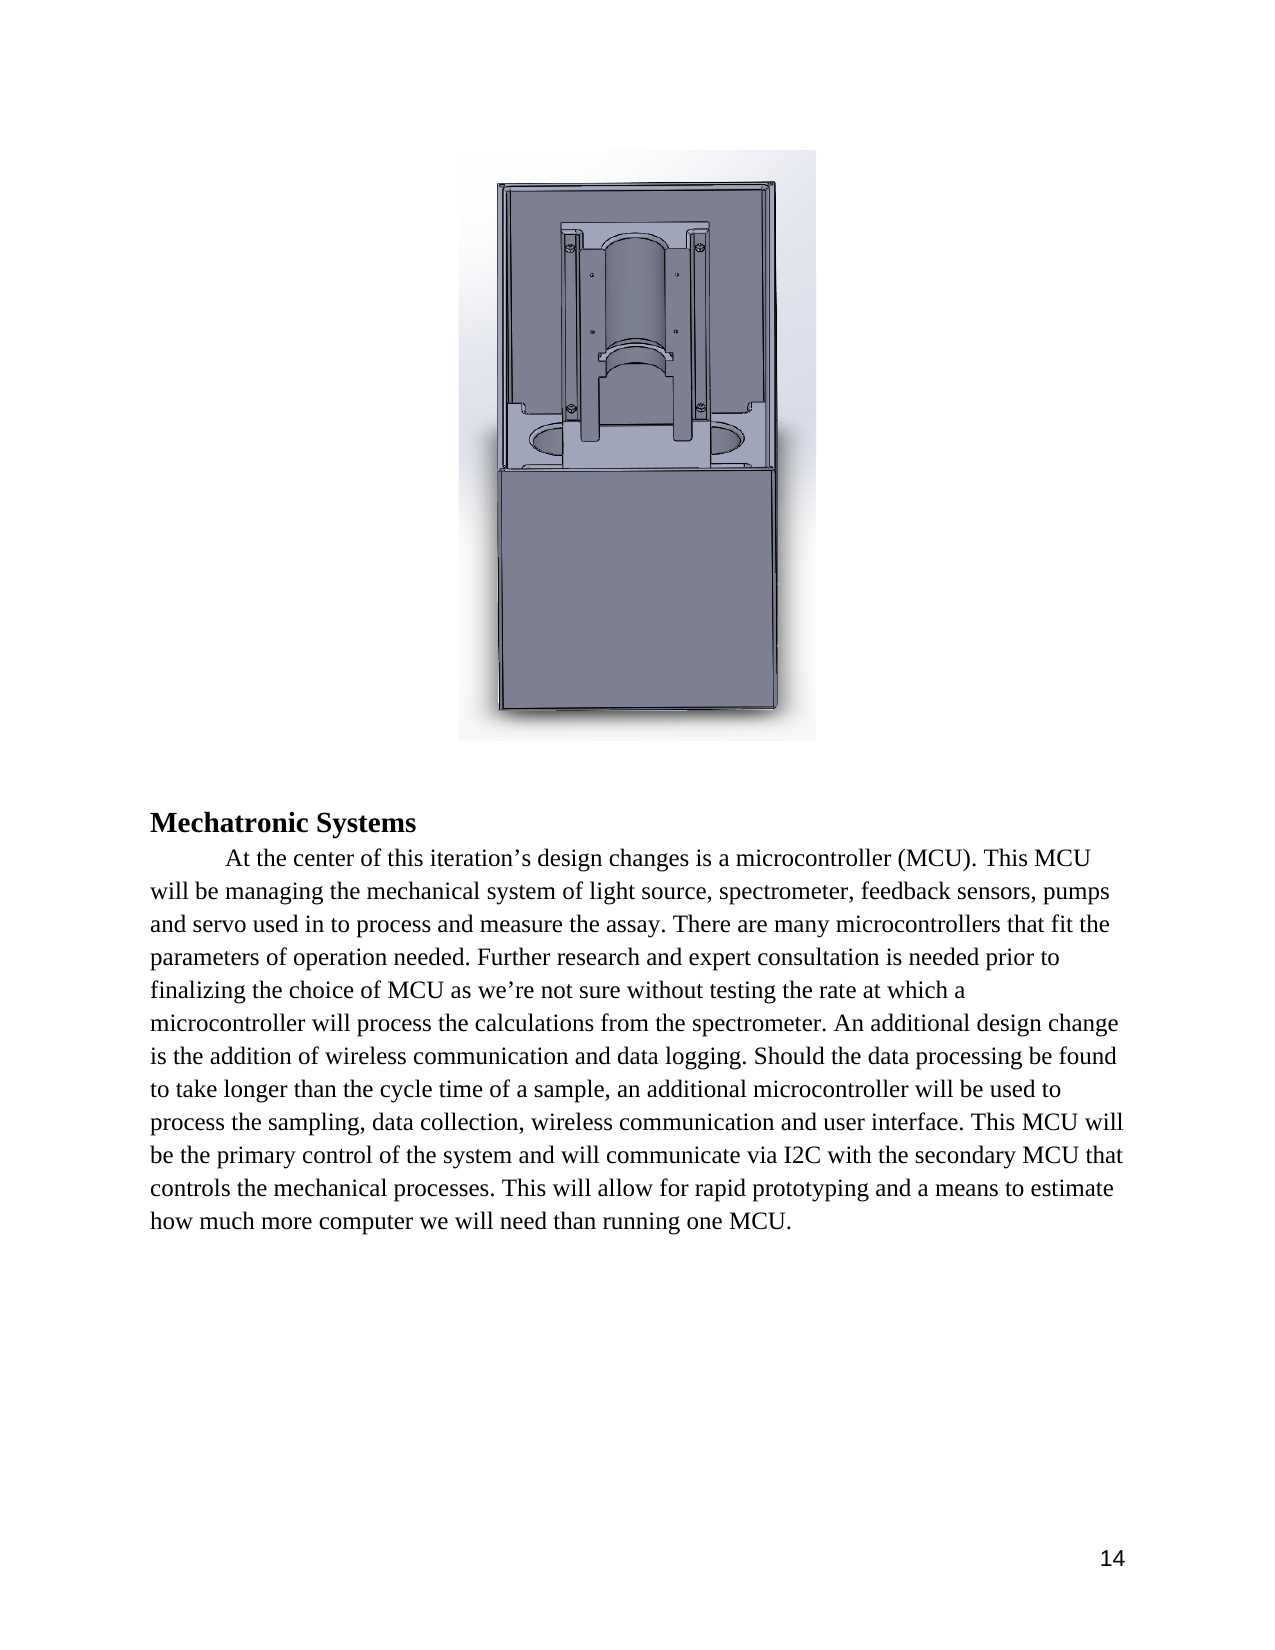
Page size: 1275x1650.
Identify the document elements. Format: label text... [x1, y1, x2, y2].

text At the center of this iteration’s design changes is a microcontroller (MCU). This MCU will be managing the mechanical system of light source, spectrometer, feedback sensors, pumps and servo used in to process and measure the assay. There are many microcontrollers that fit the parameters of operation needed. Further research and expert consultation is needed prior to finalizing the choice of MCU as we’re not sure without testing the rate at which a microcontroller will process the calculations from the spectrometer. An additional design change is the addition of wireless communication and data logging. Should the data processing be found to take longer than the cycle time of a sample, an additional microcontroller will be used to process the sampling, data collection, wireless communication and user interface. This MCU will be the primary control of the system and will communicate via I2C with the secondary MCU that controls the mechanical processes. This will allow for rapid prototyping and a means to estimate how much more computer we will need than running one MCU. [150, 843, 1125, 1235]
picture [458, 150, 817, 741]
subtitle Mechatronic Systems [150, 805, 1125, 838]
